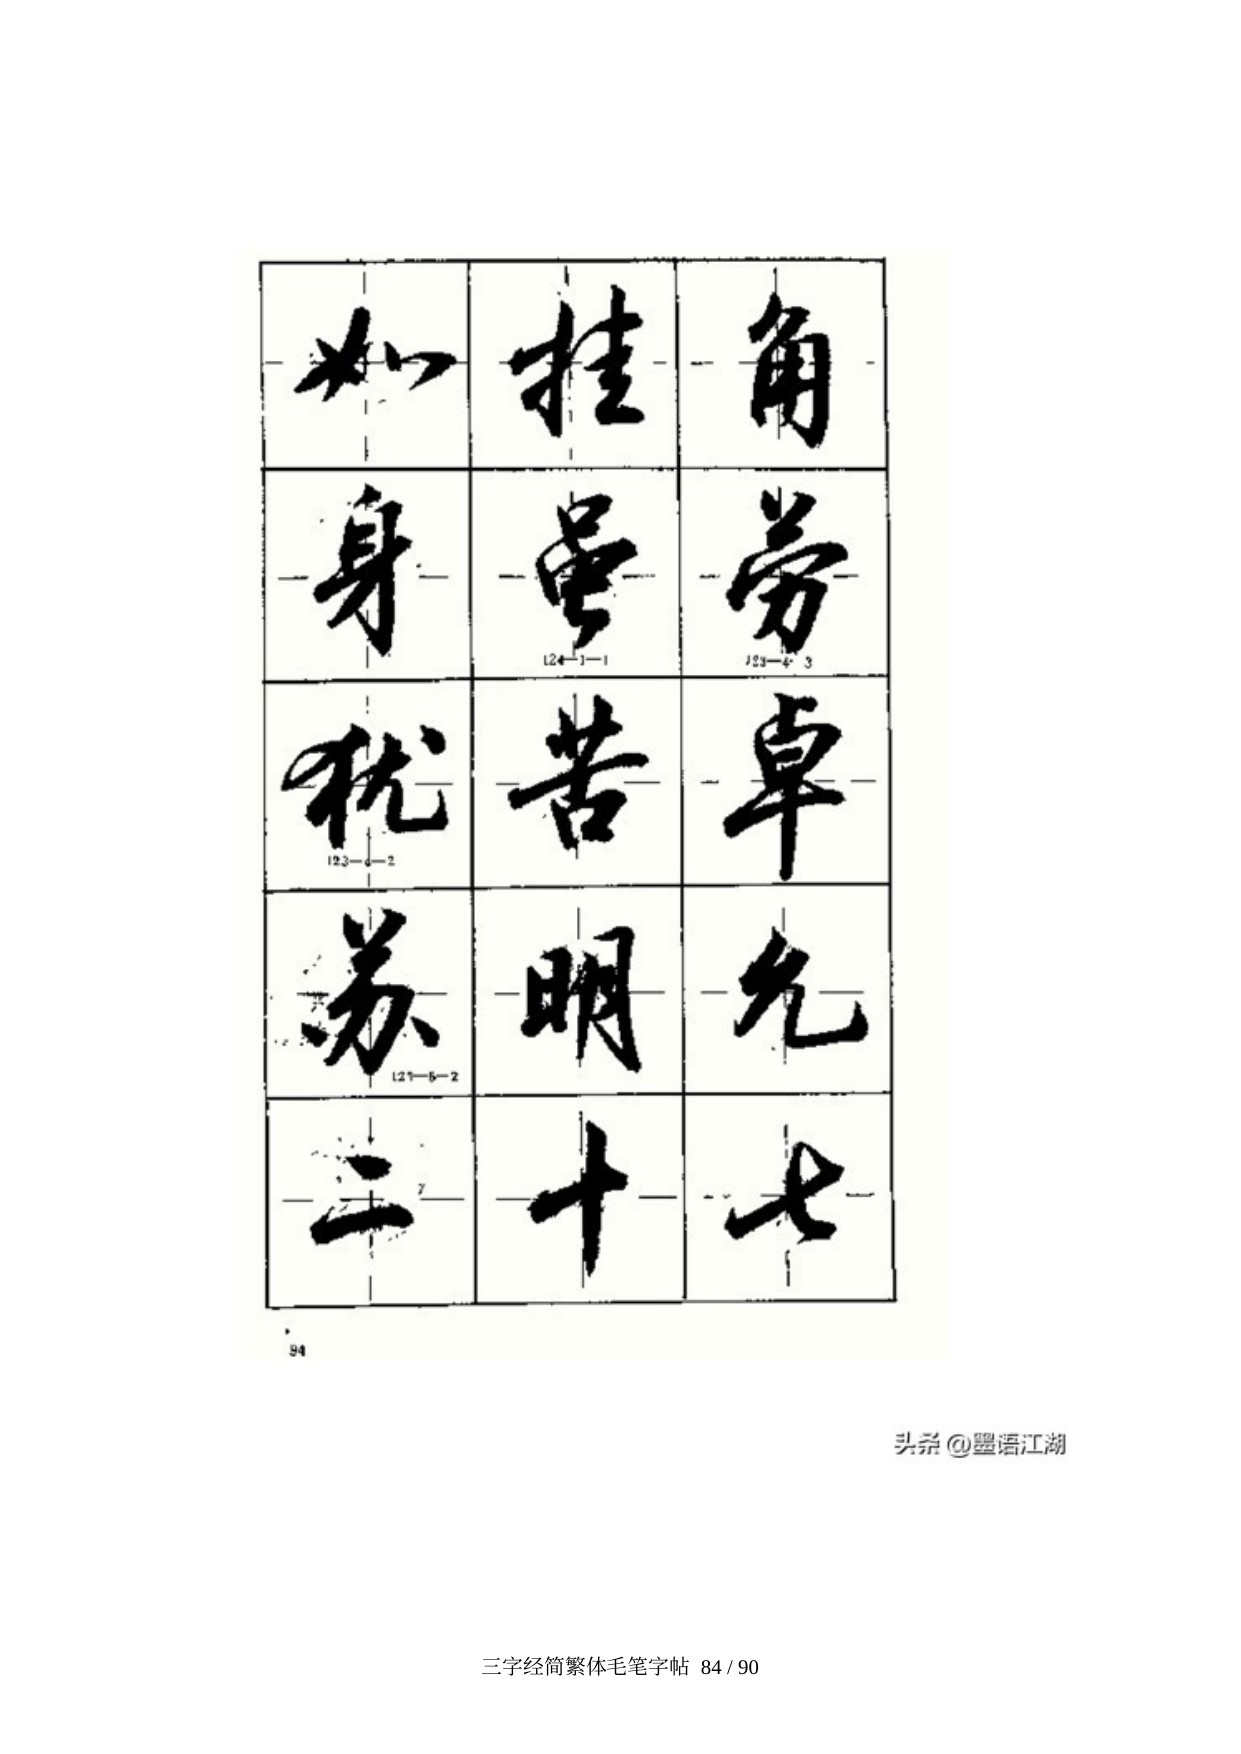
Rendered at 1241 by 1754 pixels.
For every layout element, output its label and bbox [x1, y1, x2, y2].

picture [151, 150, 1089, 1478]
